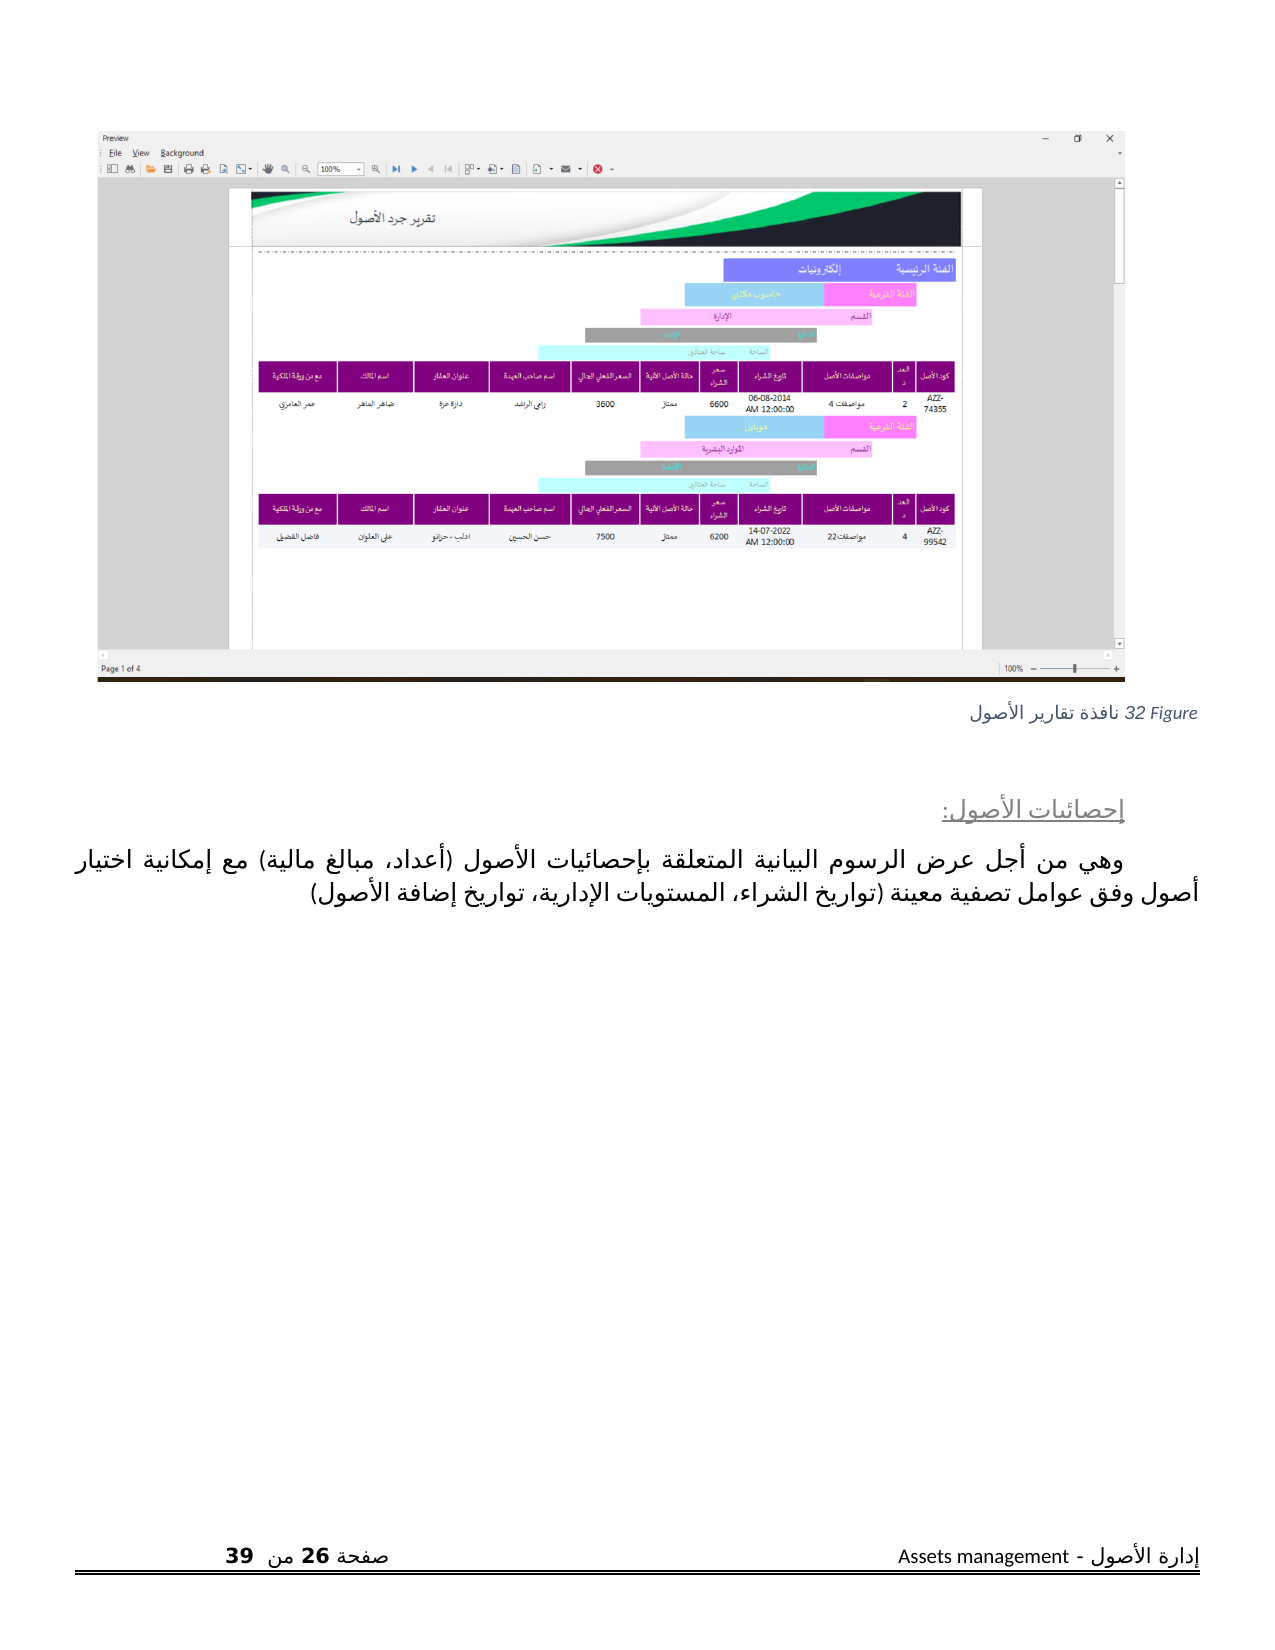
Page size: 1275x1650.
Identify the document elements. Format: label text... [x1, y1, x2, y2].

subtitle إحصائيات الأصول: [75, 794, 1200, 825]
picture [97, 131, 1125, 682]
text وهي من أجل عرض الرسوم البيانية المتعلقة بإحصائيات الأصول (أعداد، مبالغ مالية) مع إمكانية اختيار أصول وفق عوامل تصفية معينة (تواريخ الشراء، المستويات الإدارية، تواريخ إضافة الأصول) [75, 844, 1200, 907]
text Figure 32 نافذة تقارير الأصول [75, 701, 1200, 724]
